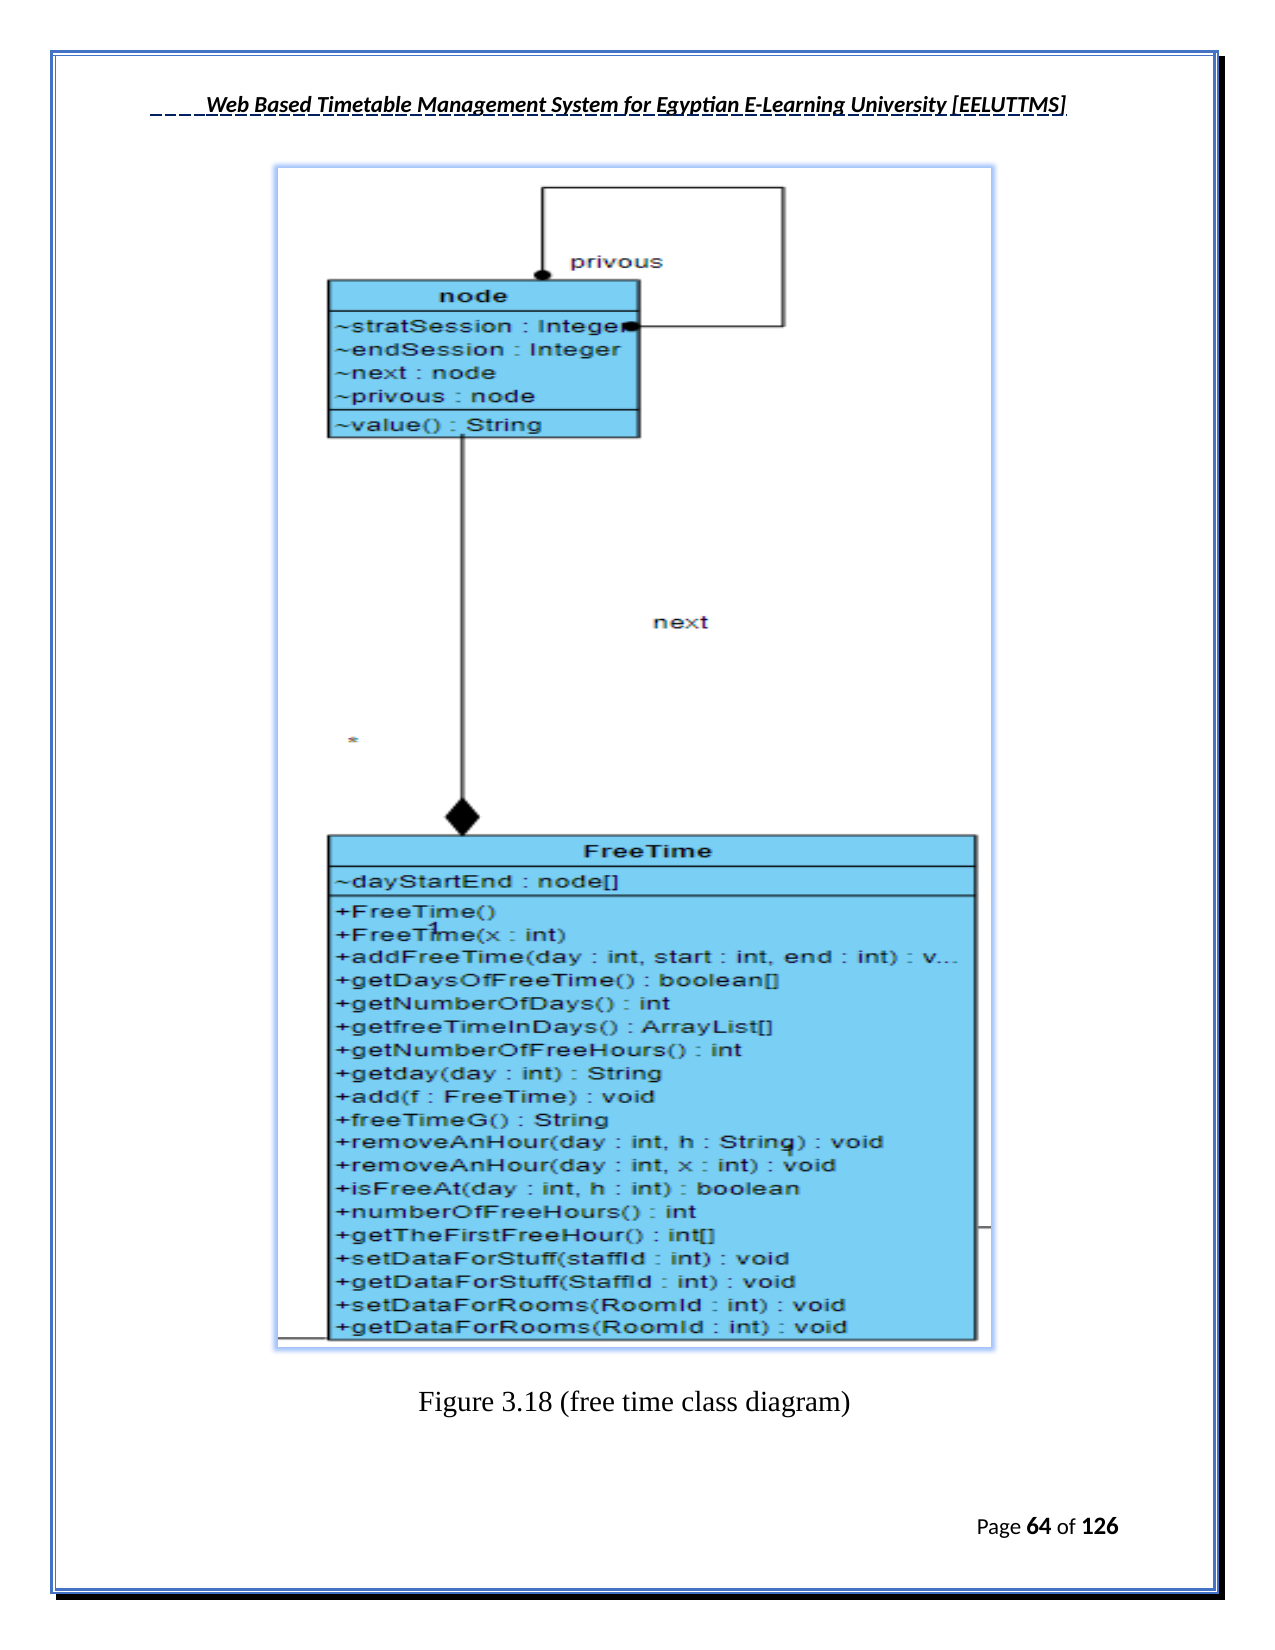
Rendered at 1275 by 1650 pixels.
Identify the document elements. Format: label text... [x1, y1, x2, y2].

text Figure 3.18 (free time class diagram) [150, 1384, 1119, 1418]
picture [278, 168, 991, 1347]
